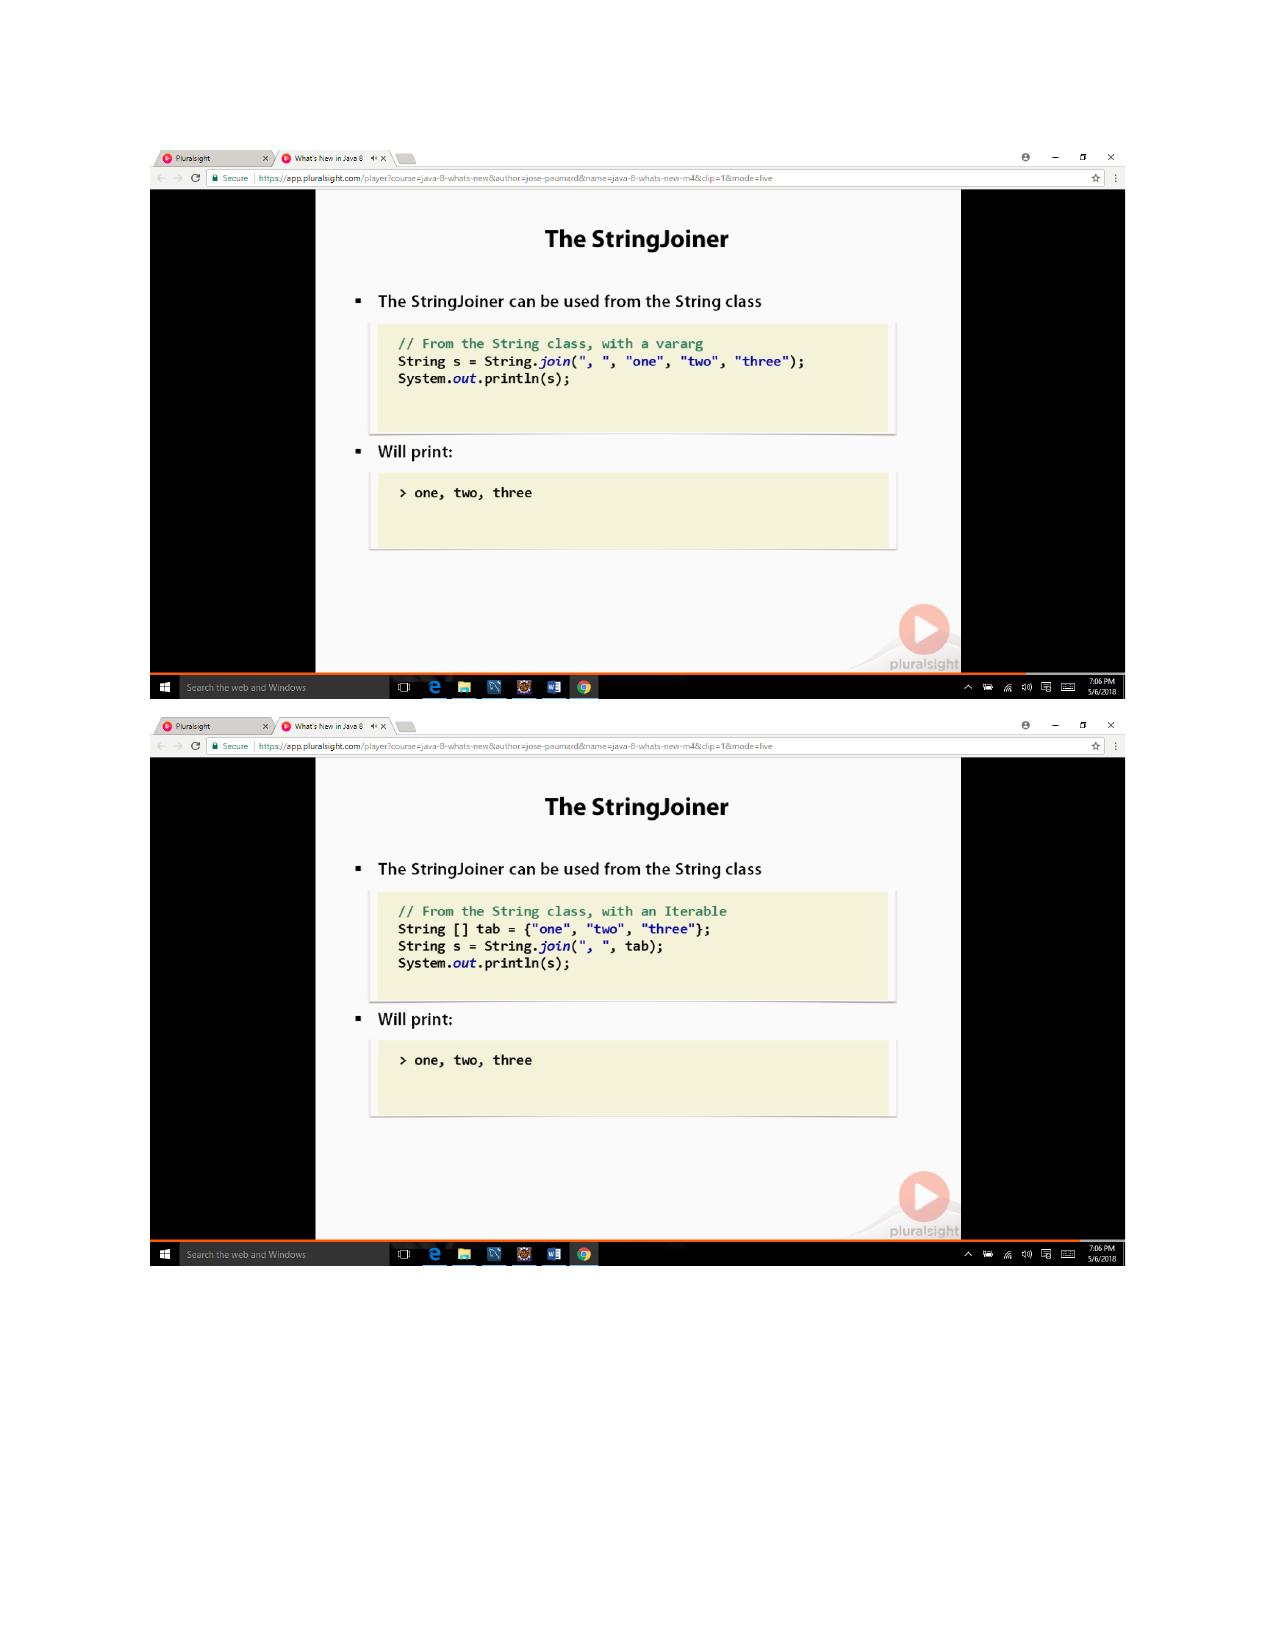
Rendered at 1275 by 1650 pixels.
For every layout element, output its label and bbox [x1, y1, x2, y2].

picture [150, 717, 1125, 1266]
picture [150, 150, 1125, 699]
